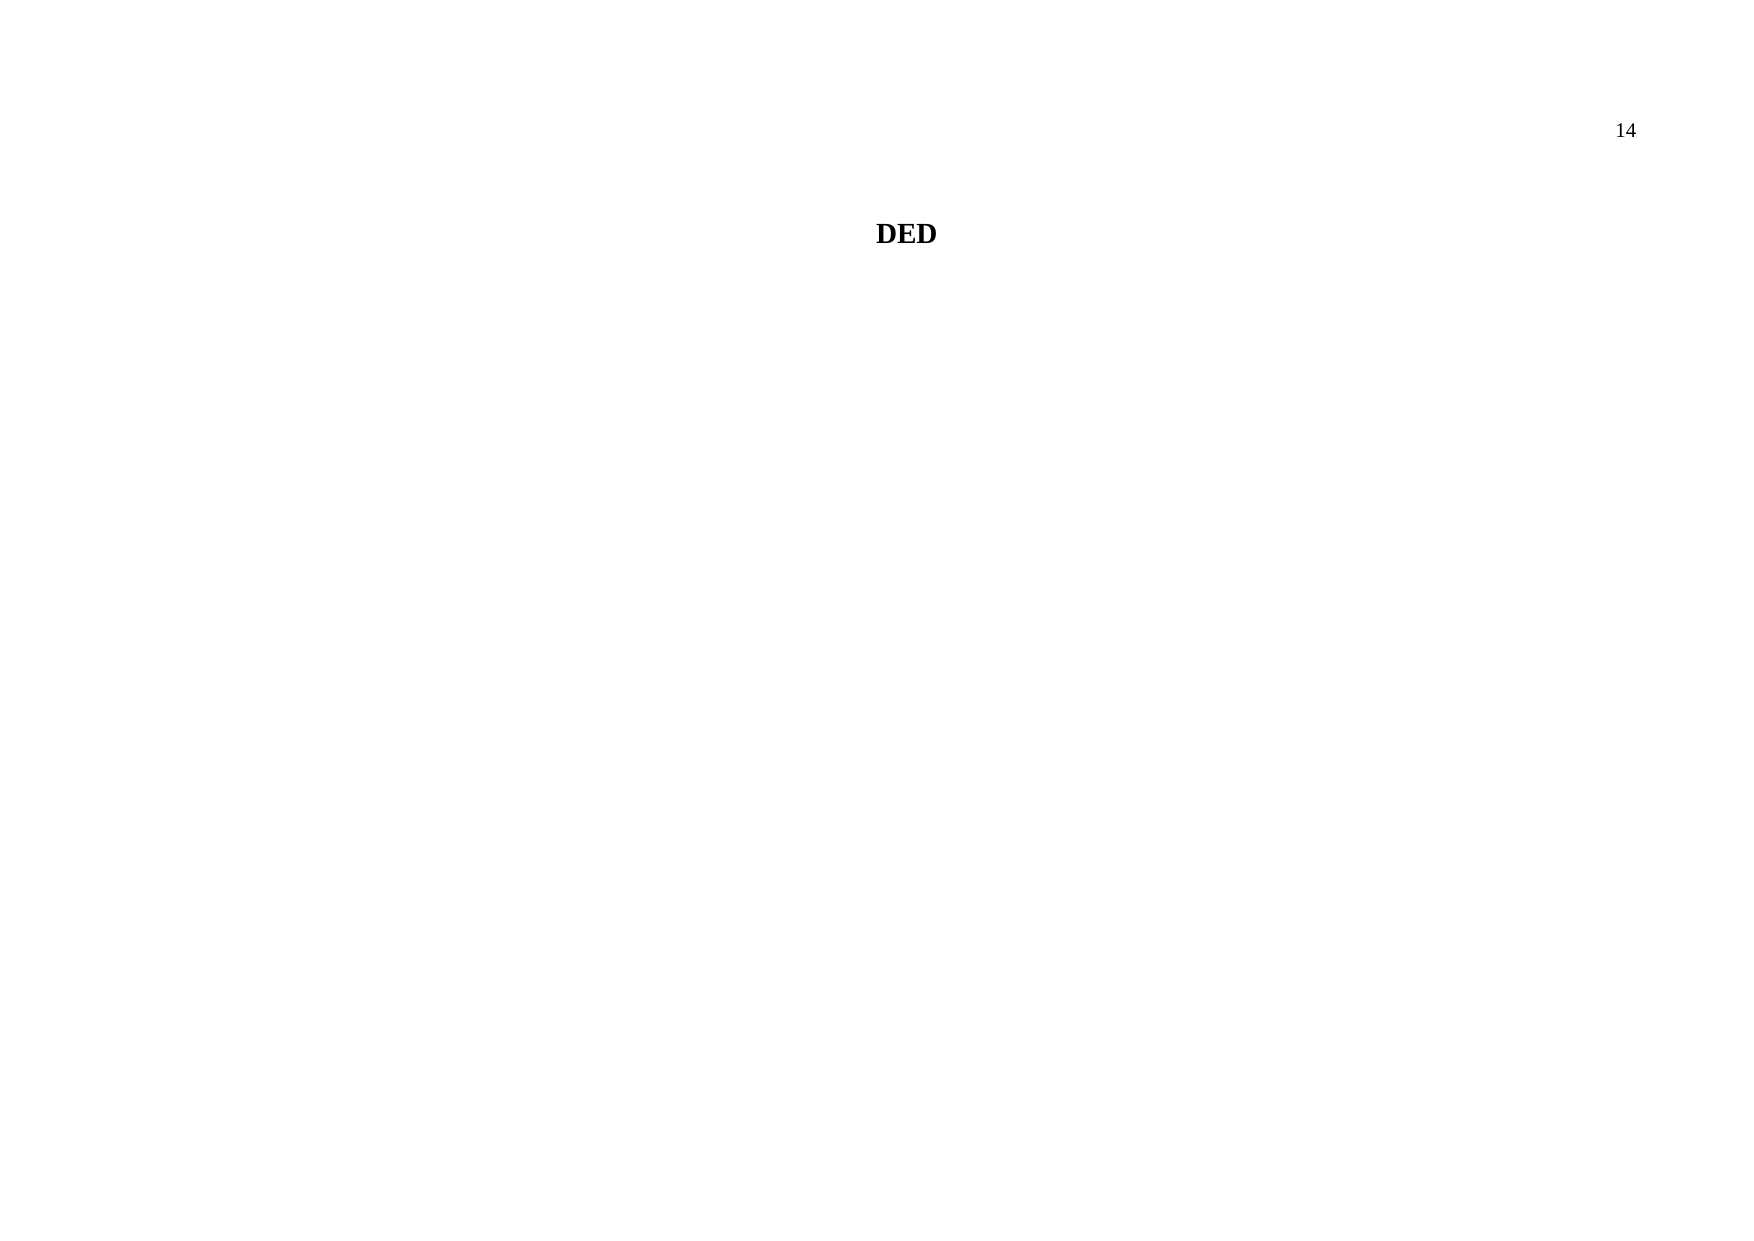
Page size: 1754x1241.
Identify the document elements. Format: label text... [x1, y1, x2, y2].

subtitle DED [177, 216, 1636, 250]
